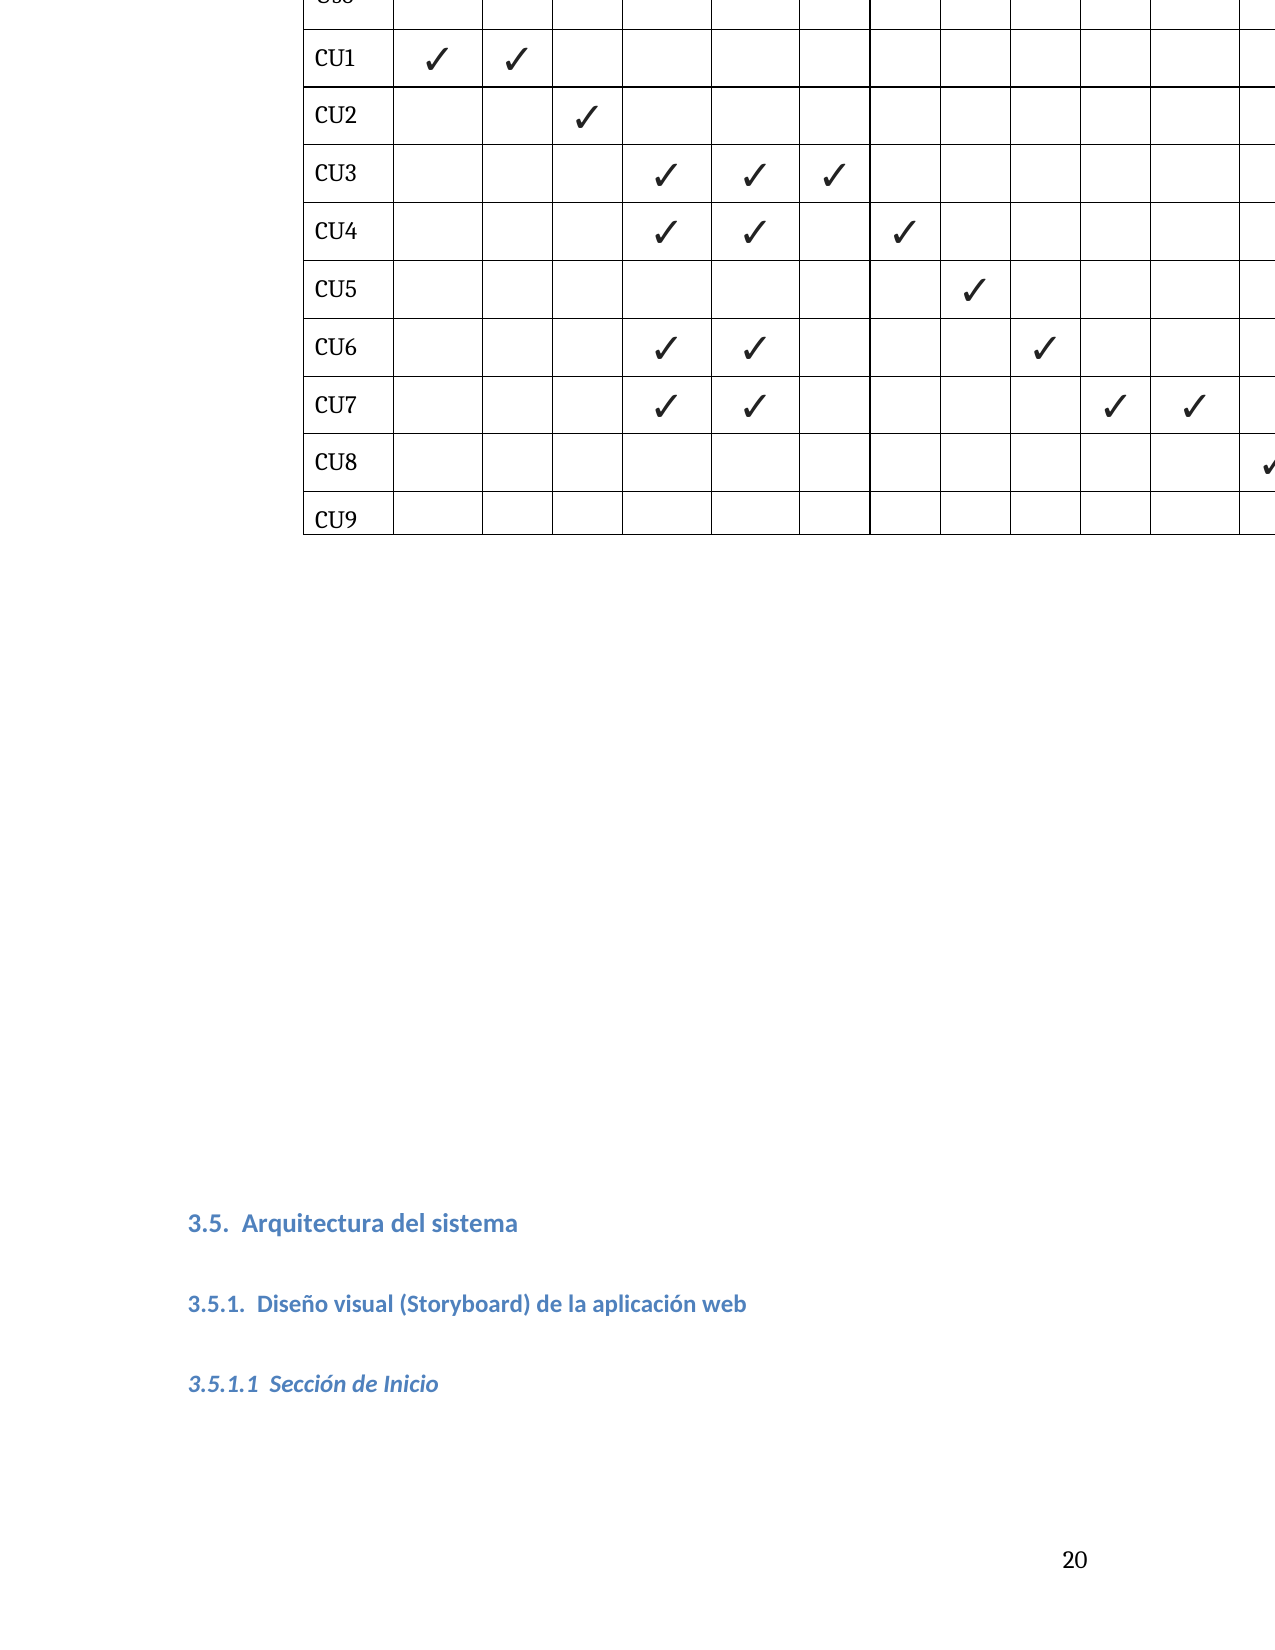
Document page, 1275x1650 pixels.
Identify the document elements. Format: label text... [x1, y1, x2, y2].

subtitle 3.5.1. Diseño visual (Storyboard) de la aplicación web [187, 1288, 1087, 1319]
subtitle 3.5. Arquitectura del sistema [187, 1206, 1087, 1239]
subtitle 3.5.1.1 Sección de Inicio [187, 1368, 1087, 1399]
